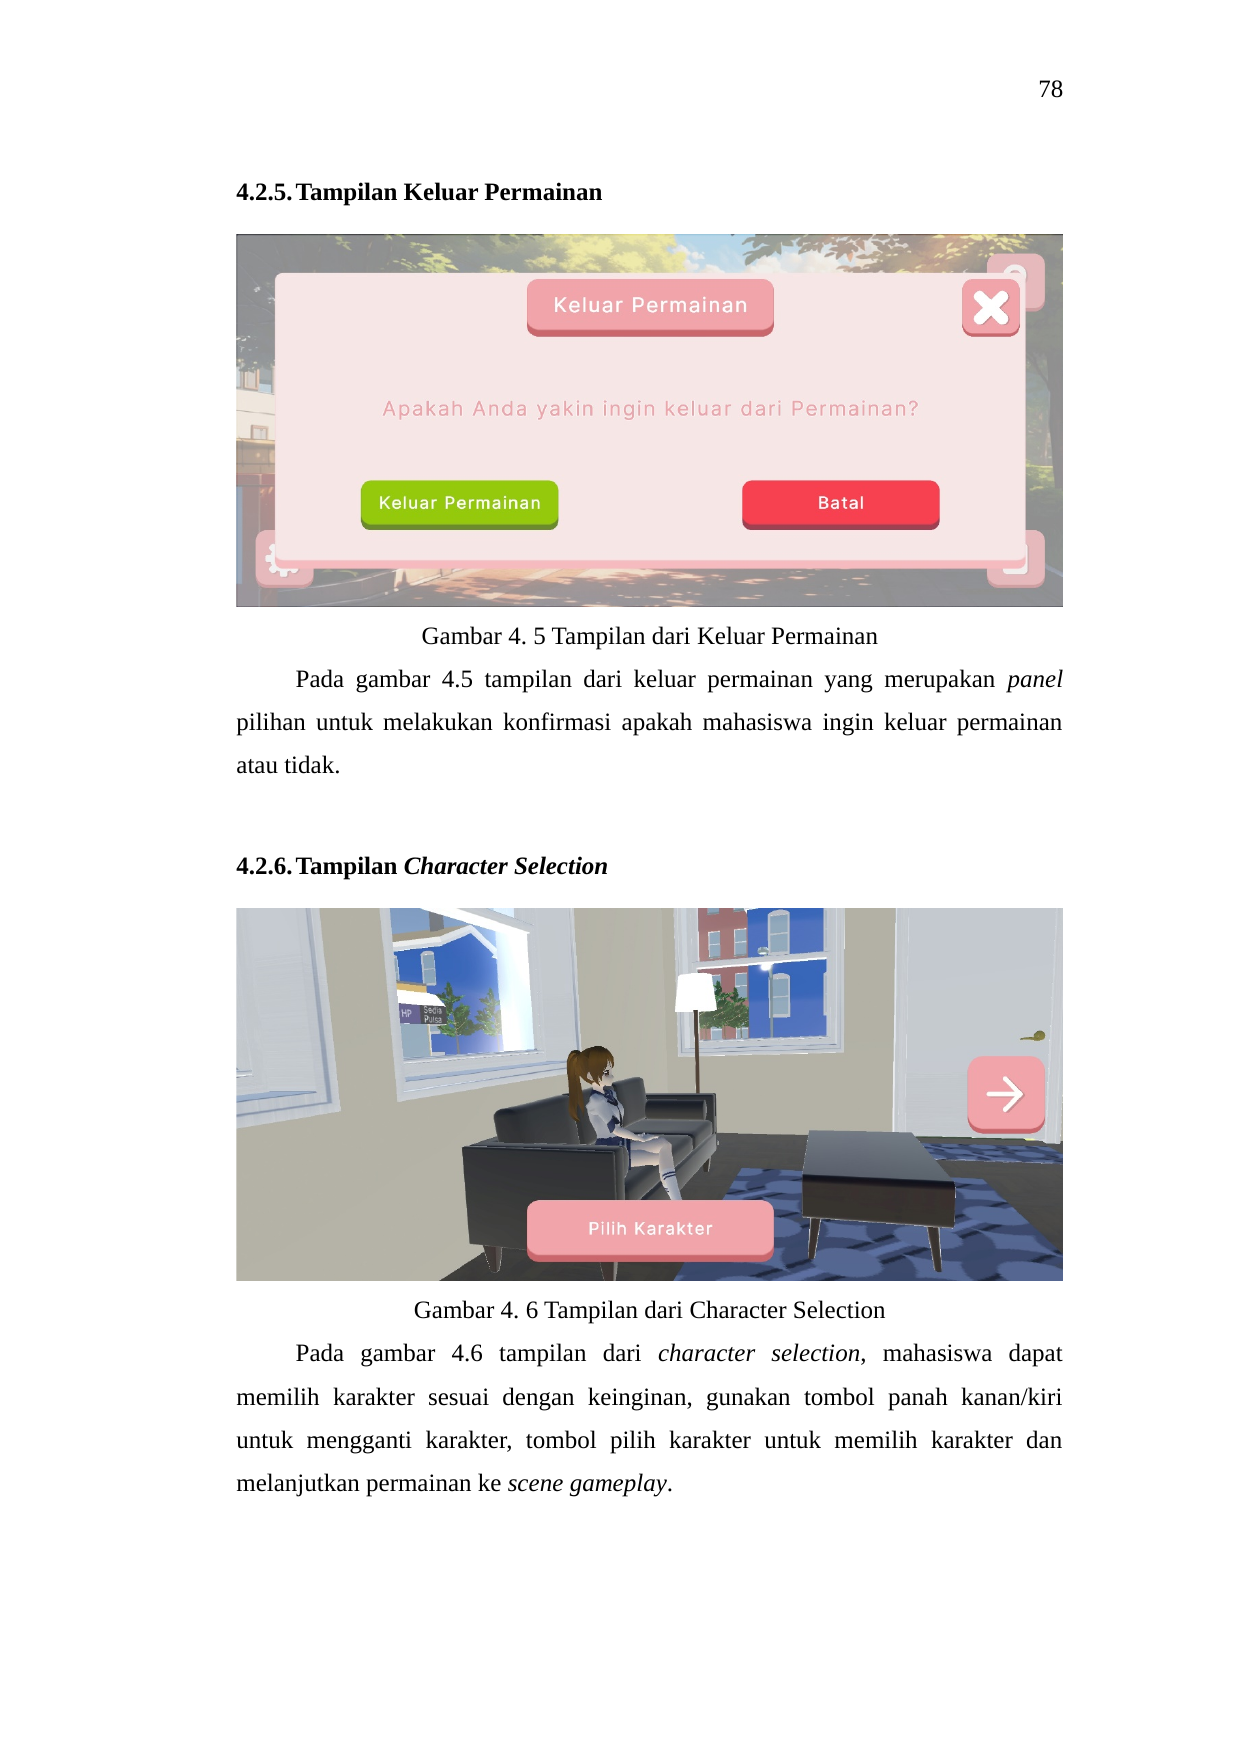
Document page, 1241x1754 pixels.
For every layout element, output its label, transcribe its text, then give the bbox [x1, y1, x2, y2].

text Gambar 4. 5 Tampilan dari Keluar Permainan [236, 621, 1063, 650]
text Pada gambar 4.5 tampilan dari keluar permainan yang merupakan panel pilihan untuk melakukan konfirmasi apakah mahasiswa ingin keluar permainan atau tidak. [236, 664, 1063, 779]
picture [236, 908, 1063, 1281]
subtitle Tampilan Character Selection [236, 851, 1063, 880]
text Pada gambar 4.6 tampilan dari character selection, mahasiswa dapat memilih karakter sesuai dengan keinginan, gunakan tombol panah kanan/kiri untuk mengganti karakter, tombol pilih karakter untuk memilih karakter dan melanjutkan permainan ke scene gameplay. [236, 1338, 1063, 1497]
subtitle Tampilan Keluar Permainan [236, 177, 1063, 206]
picture [236, 234, 1063, 607]
text Gambar 4. 6 Tampilan dari Character Selection [236, 1295, 1063, 1324]
